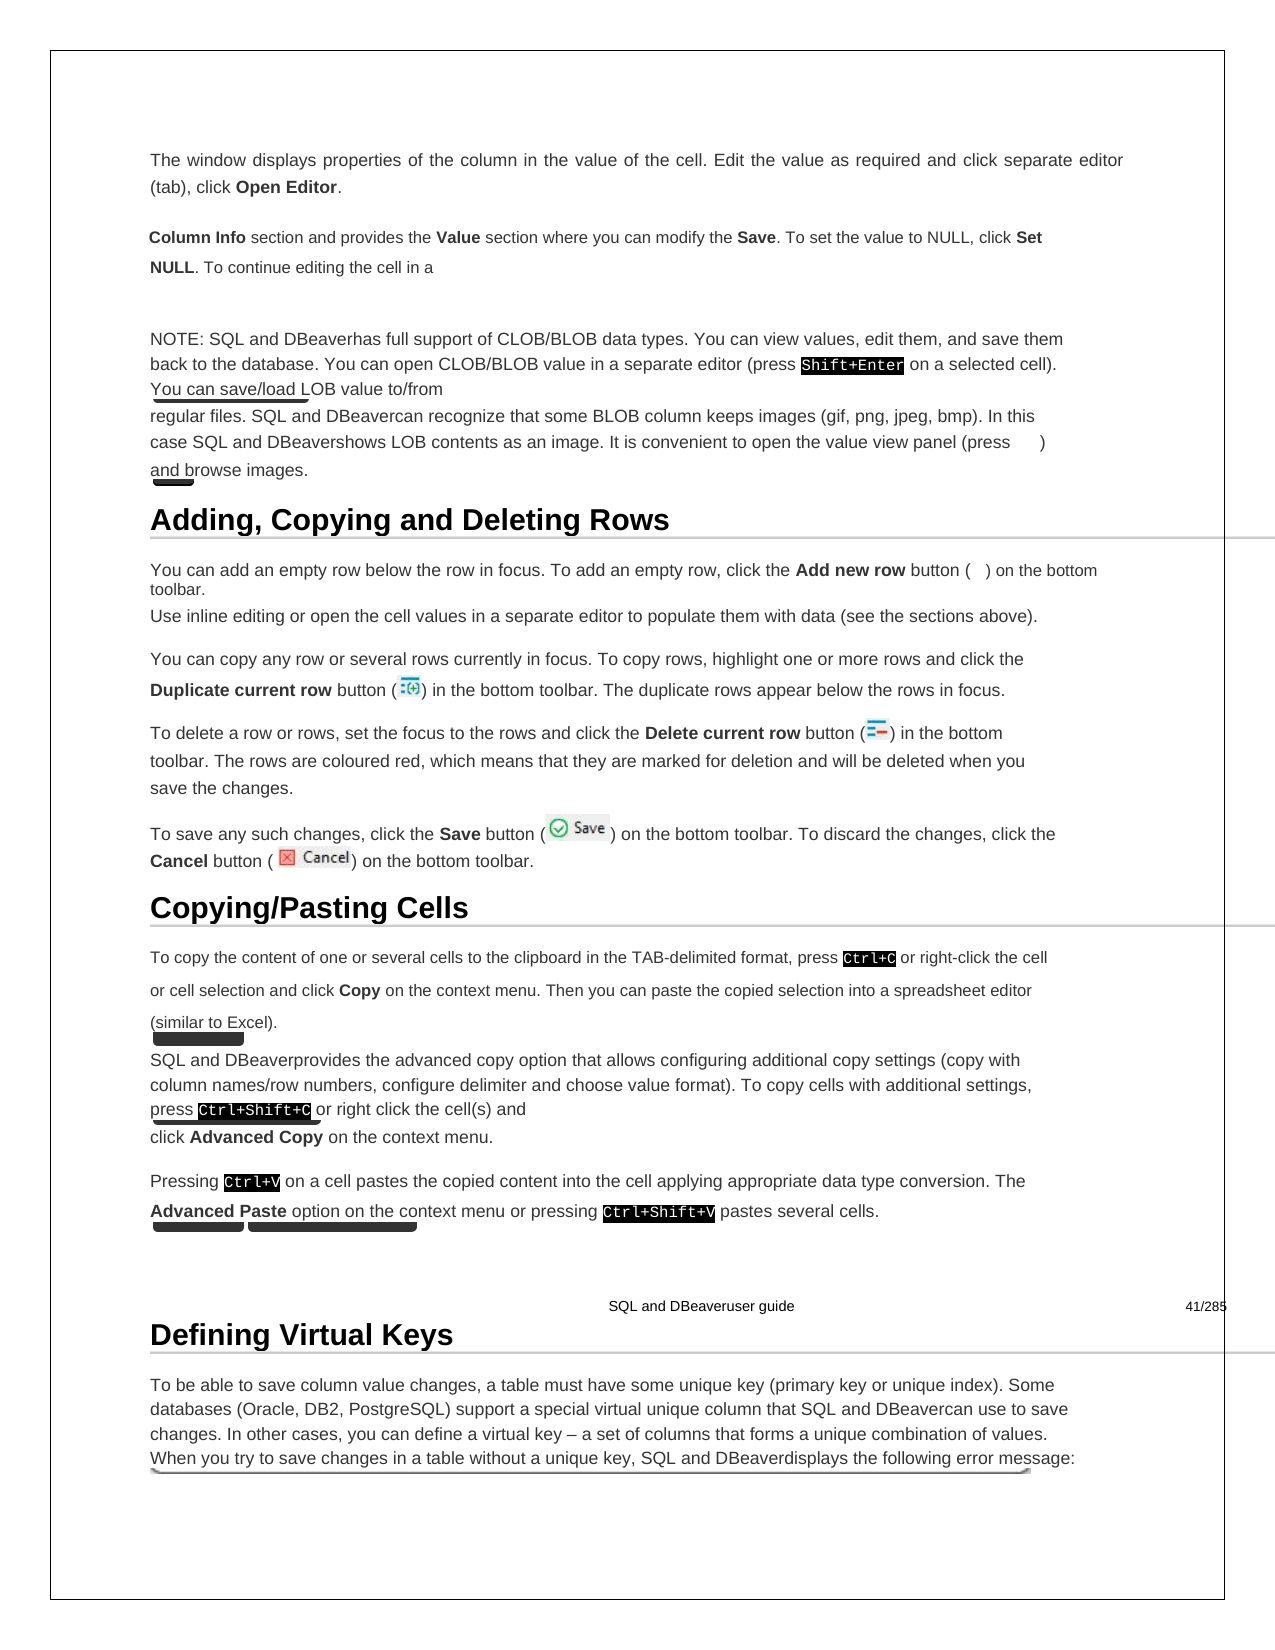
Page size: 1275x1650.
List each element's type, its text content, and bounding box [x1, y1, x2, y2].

text Defining Virtual Keys [150, 1317, 1125, 1351]
text To copy the content of one or several cells to the clipboard in the TAB-delimited format, press Ctrl+C or right-click the cell or cell selection and click Copy on the context menu. Then you can paste the copied selection into a spreadsheet editor (similar to Excel). [150, 947, 1054, 1032]
picture [150, 1468, 1031, 1474]
text NOTE: SQL and DBeaverhas full support of CLOB/BLOB data types. You can view values, edit them, and save them back to the database. You can open CLOB/BLOB value in a separate editor (press Shift+Enter on a selected cell). You can save/load LOB value to/from [150, 329, 1085, 399]
text To delete a row or rows, set the focus to the rows and click the Delete current row button () in the bottom toolbar. The rows are coloured red, which means that they are marked for deletion and will be deleted when you save the changes. [150, 719, 1056, 798]
text You can add an empty row below the row in focus. To add an empty row, click the Add new row button ( ) on the bottom toolbar. [150, 559, 1125, 599]
picture [150, 1120, 323, 1127]
text To be able to save column value changes, a table must have some unique key (primary key or unique index). Some databases (Oracle, DB2, PostgreSQL) support a special virtual unique column that SQL and DBeavercan use to save changes. In other cases, you can define a virtual key – a set of columns that forms a unique combination of values. When you try to save changes in a table without a unique key, SQL and DBeaverdisplays the following error message: [150, 1374, 1089, 1468]
text regular files. SQL and DBeavercan recognize that some BLOB column keeps images (gif, png, jpeg, bmp). In this case SQL and DBeavershows LOB contents as an image. It is convenient to open the value view panel (press F7 ) and browse images. [150, 405, 1058, 480]
picture [865, 718, 890, 740]
text Pressing Ctrl+V on a cell pastes the copied content into the cell applying appropriate data type conversion. The Advanced Paste option on the context menu or pressing Ctrl+Shift+V pastes several cells. [150, 1171, 1062, 1223]
text The window displays properties of the column in the value of the cell. Edit the value as required and click separate editor (tab), click Open Editor. [150, 150, 1125, 197]
text Copying/Pasting Cells [150, 890, 1125, 924]
text SQL and DBeaveruser guide 41/285 [608, 1298, 1125, 1315]
picture [396, 675, 422, 697]
text You can copy any row or several rows currently in focus. To copy rows, highlight one or more rows and click the Duplicate current row button () in the bottom toolbar. The duplicate rows appear below the rows in focus. [150, 649, 1096, 700]
picture [277, 846, 352, 868]
picture [150, 1032, 246, 1048]
text click Advanced Copy on the context menu. [150, 1127, 1125, 1147]
text Use inline editing or open the cell values in a separate editor to populate them with data (see the sections above). [150, 606, 1125, 627]
picture [545, 814, 610, 841]
text Adding, Copying and Deleting Rows [150, 502, 1125, 536]
text To save any such changes, click the Save button () on the bottom toolbar. To discard the changes, click the Cancel button ( ) on the bottom toolbar. [150, 814, 1069, 871]
text SQL and DBeaverprovides the advanced copy option that allows configuring additional copy settings (copy with column names/row numbers, configure delimiter and choose value format). To copy cells with additional settings, press Ctrl+Shift+C or right click the cell(s) and [150, 1050, 1079, 1121]
picture [150, 399, 311, 405]
picture [150, 479, 196, 488]
text Column Info section and provides the Value section where you can modify the Save. To set the value to NULL, click Set NULL. To continue editing the cell in a [149, 227, 1073, 277]
picture [150, 1222, 419, 1234]
